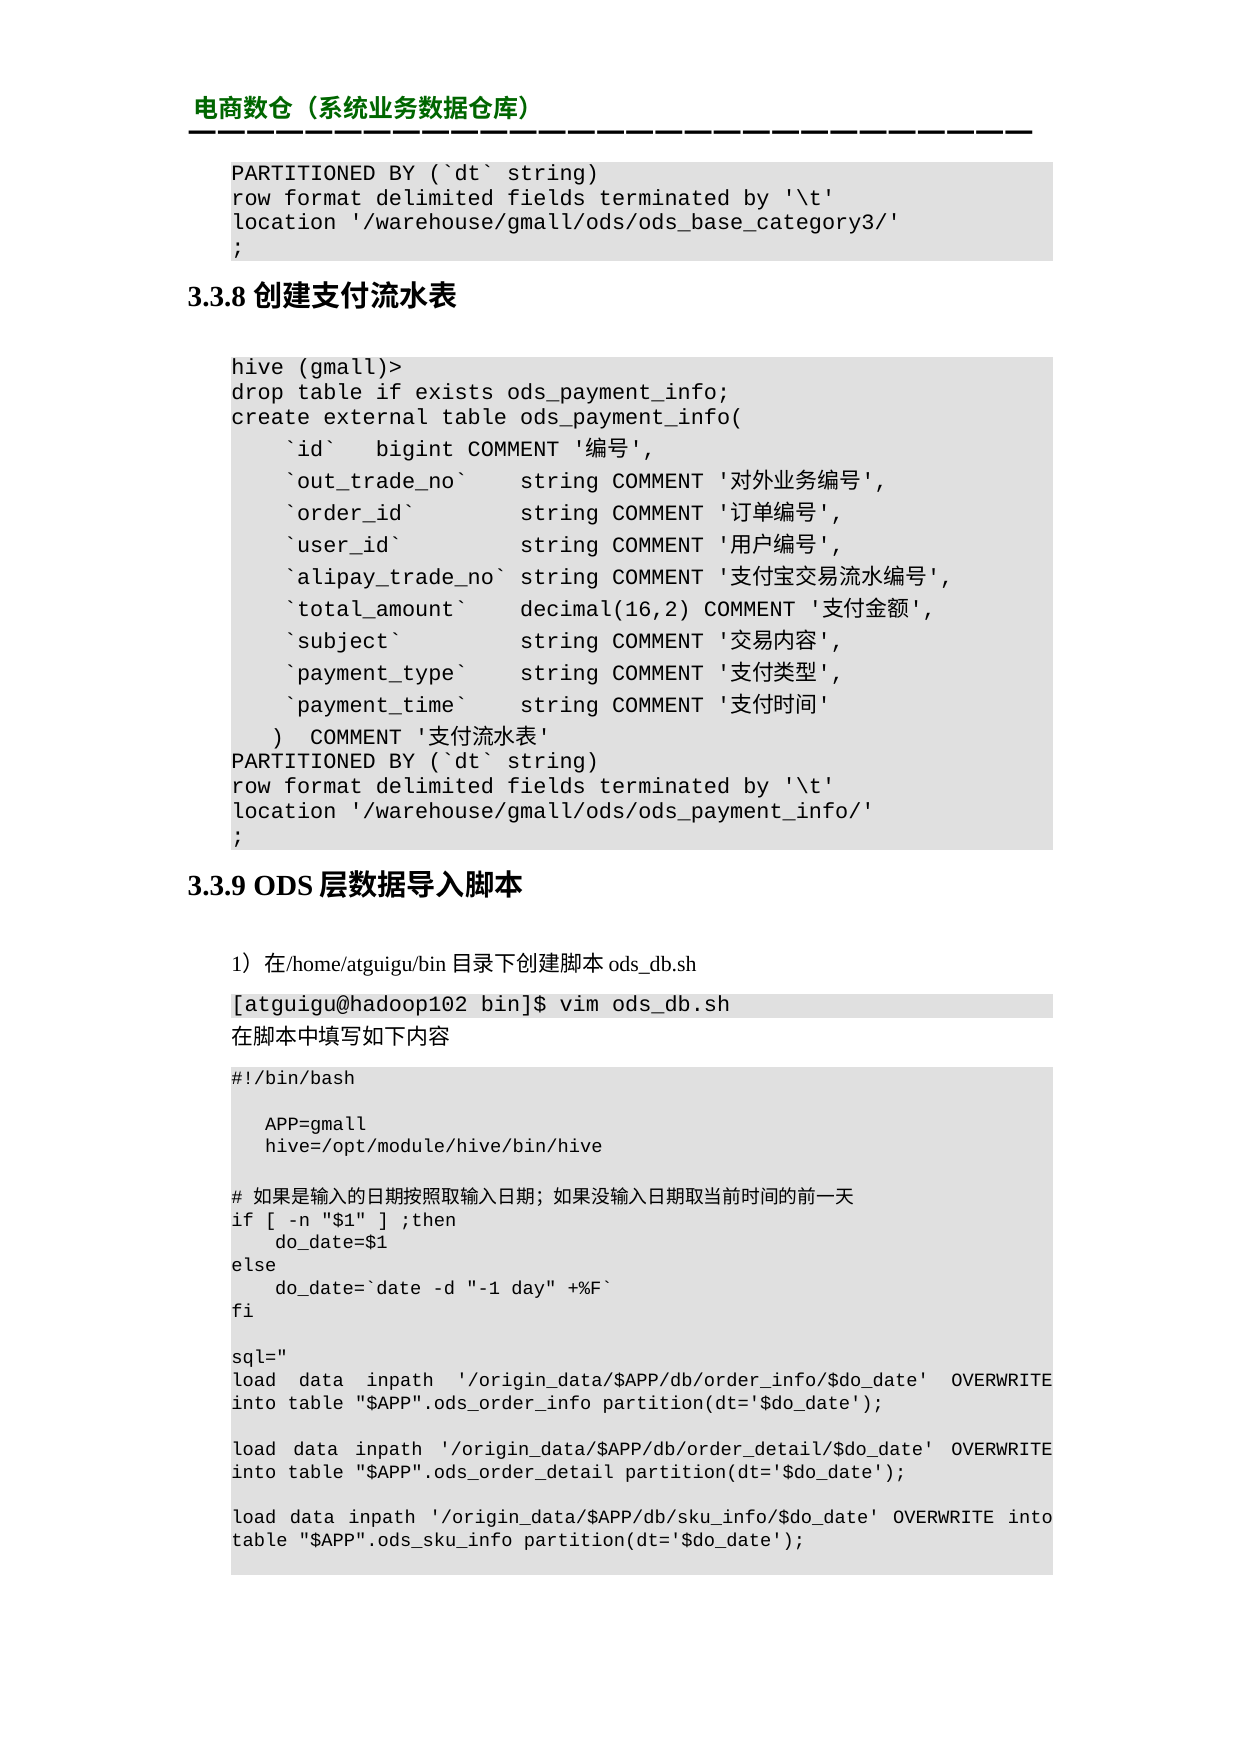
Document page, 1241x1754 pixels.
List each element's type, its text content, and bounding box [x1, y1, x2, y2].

text fi [231, 1300, 1053, 1323]
text `subject` string COMMENT '交易内容', [231, 623, 1053, 655]
text APP=gmall [231, 1113, 1053, 1136]
text hive (gmall)> [231, 357, 1053, 381]
text ) COMMENT '支付流水表' [231, 719, 1053, 751]
text if [ -n "$1" ] ;then [231, 1209, 1053, 1232]
text # 如果是输入的日期按照取输入日期；如果没输入日期取当前时间的前一天 [231, 1181, 1053, 1209]
text ; [231, 236, 1053, 261]
text row format delimited fields terminated by '\t' [231, 187, 1053, 212]
text `payment_time` string COMMENT '支付时间' [231, 687, 1053, 719]
text row format delimited fields terminated by '\t' [231, 776, 1053, 800]
text `order_id` string COMMENT '订单编号', [231, 495, 1053, 527]
text load data inpath '/origin_data/$APP/db/order_info/$do_date' OVERWRITE into table "$APP".ods_order_info partition(dt='$do_date'); [231, 1369, 1053, 1415]
text PARTITIONED BY (`dt` string) [231, 751, 1053, 776]
text load data inpath '/origin_data/$APP/db/sku_info/$do_date' OVERWRITE into table "$APP".ods_sku_info partition(dt='$do_date'); [231, 1507, 1053, 1552]
text do_date=$1 [231, 1232, 1053, 1254]
text 1）在/home/atguigu/bin目录下创建脚本ods_db.sh [187, 945, 1053, 978]
text `alipay_trade_no` string COMMENT '支付宝交易流水编号', [231, 559, 1053, 591]
text location '/warehouse/gmall/ods/ods_payment_info/' [231, 800, 1053, 825]
text `payment_type` string COMMENT '支付类型', [231, 655, 1053, 687]
text `user_id` string COMMENT '用户编号', [231, 527, 1053, 559]
subtitle 3.3.8 创建支付流水表 [187, 261, 1053, 326]
text hive=/opt/module/hive/bin/hive [231, 1136, 1053, 1158]
text create external table ods_payment_info( [231, 406, 1053, 431]
text load data inpath '/origin_data/$APP/db/order_detail/$do_date' OVERWRITE into table "$APP".ods_order_detail partition(dt='$do_date'); [231, 1438, 1053, 1484]
text location '/warehouse/gmall/ods/ods_base_category3/' [231, 212, 1053, 236]
text `total_amount` decimal(16,2) COMMENT '支付金额', [231, 591, 1053, 623]
text 在脚本中填写如下内容 [187, 1018, 1053, 1051]
text `out_trade_no` string COMMENT '对外业务编号', [231, 463, 1053, 495]
text sql=" [231, 1346, 1053, 1369]
text PARTITIONED BY (`dt` string) [231, 162, 1053, 187]
text drop table if exists ods_payment_info; [231, 381, 1053, 406]
text `id` bigint COMMENT '编号', [231, 431, 1053, 463]
text else [231, 1254, 1053, 1277]
text ; [231, 825, 1053, 850]
text do_date=`date -d "-1 day" +%F` [231, 1277, 1053, 1300]
text [atguigu@hadoop102 bin]$ vim ods_db.sh [231, 994, 1053, 1018]
subtitle 3.3.9 ODS层数据导入脚本 [187, 850, 1053, 915]
text #!/bin/bash [231, 1067, 1053, 1090]
